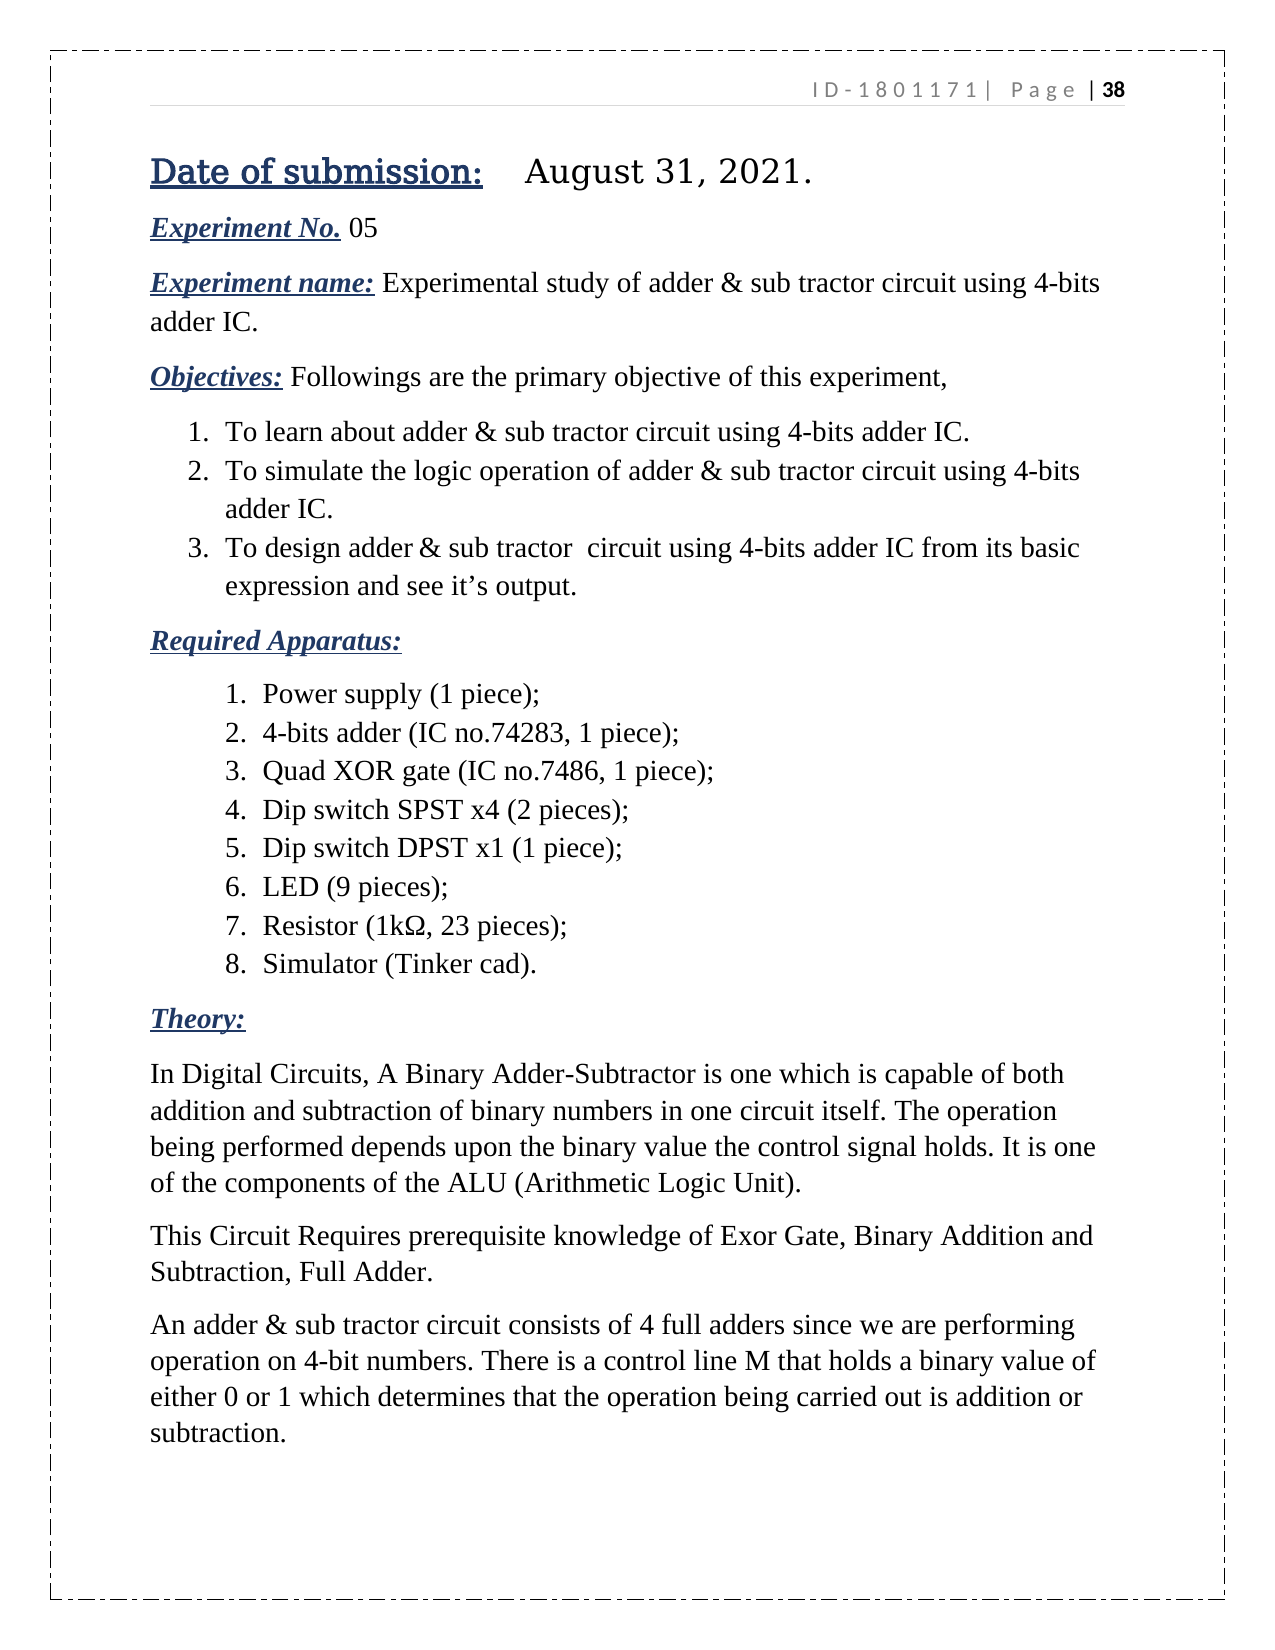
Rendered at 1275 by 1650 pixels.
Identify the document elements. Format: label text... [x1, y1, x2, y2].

text This Circuit Requires prerequisite knowledge of Exor Gate, Binary Addition and Subtraction, Full Adder. [150, 1218, 1125, 1287]
list To design adder & sub tractor circuit using 4-bits adder IC from its basic expression and see it’s output. [187, 530, 1125, 602]
list To simulate the logic operation of adder & sub tractor circuit using 4-bits adder IC. [187, 453, 1125, 525]
text Date of submission: August 31, 2021. [150, 150, 1125, 190]
list LED (9 pieces); [225, 869, 1125, 903]
text In Digital Circuits, A Binary Adder-Subtractor is one which is capable of both addition and subtraction of binary numbers in one circuit itself. The operation being performed depends upon the binary value the control signal holds. It is one of the components of the ALU (Arithmetic Logic Unit). [150, 1057, 1125, 1198]
list Dip switch SPST x4 (2 pieces); [225, 792, 1125, 826]
list 4-bits adder (IC no.74283, 1 piece); [225, 715, 1125, 748]
list Simulator (Tinker cad). [225, 946, 1125, 980]
text Theory: [150, 1001, 1125, 1035]
text Required Apparatus: [150, 623, 1125, 657]
list Resistor (1kΩ, 23 pieces); [225, 908, 1125, 941]
list To learn about adder & sub tractor circuit using 4-bits adder IC. [187, 414, 1125, 448]
text Experiment No. 05 [150, 210, 1125, 243]
list Power supply (1 piece); [225, 676, 1125, 710]
text Experiment name: Experimental study of adder & sub tractor circuit using 4-bits adder IC. [150, 265, 1125, 337]
text Objectives: Followings are the primary objective of this experiment, [150, 359, 1125, 392]
text An adder & sub tractor circuit consists of 4 full adders since we are performing operation on 4-bit numbers. There is a control line M that holds a binary value of either 0 or 1 which determines that the operation being carried out is addition or subtraction. [150, 1307, 1125, 1449]
list Dip switch DPST x1 (1 piece); [225, 831, 1125, 864]
list Quad XOR gate (IC no.7486, 1 piece); [225, 753, 1125, 787]
